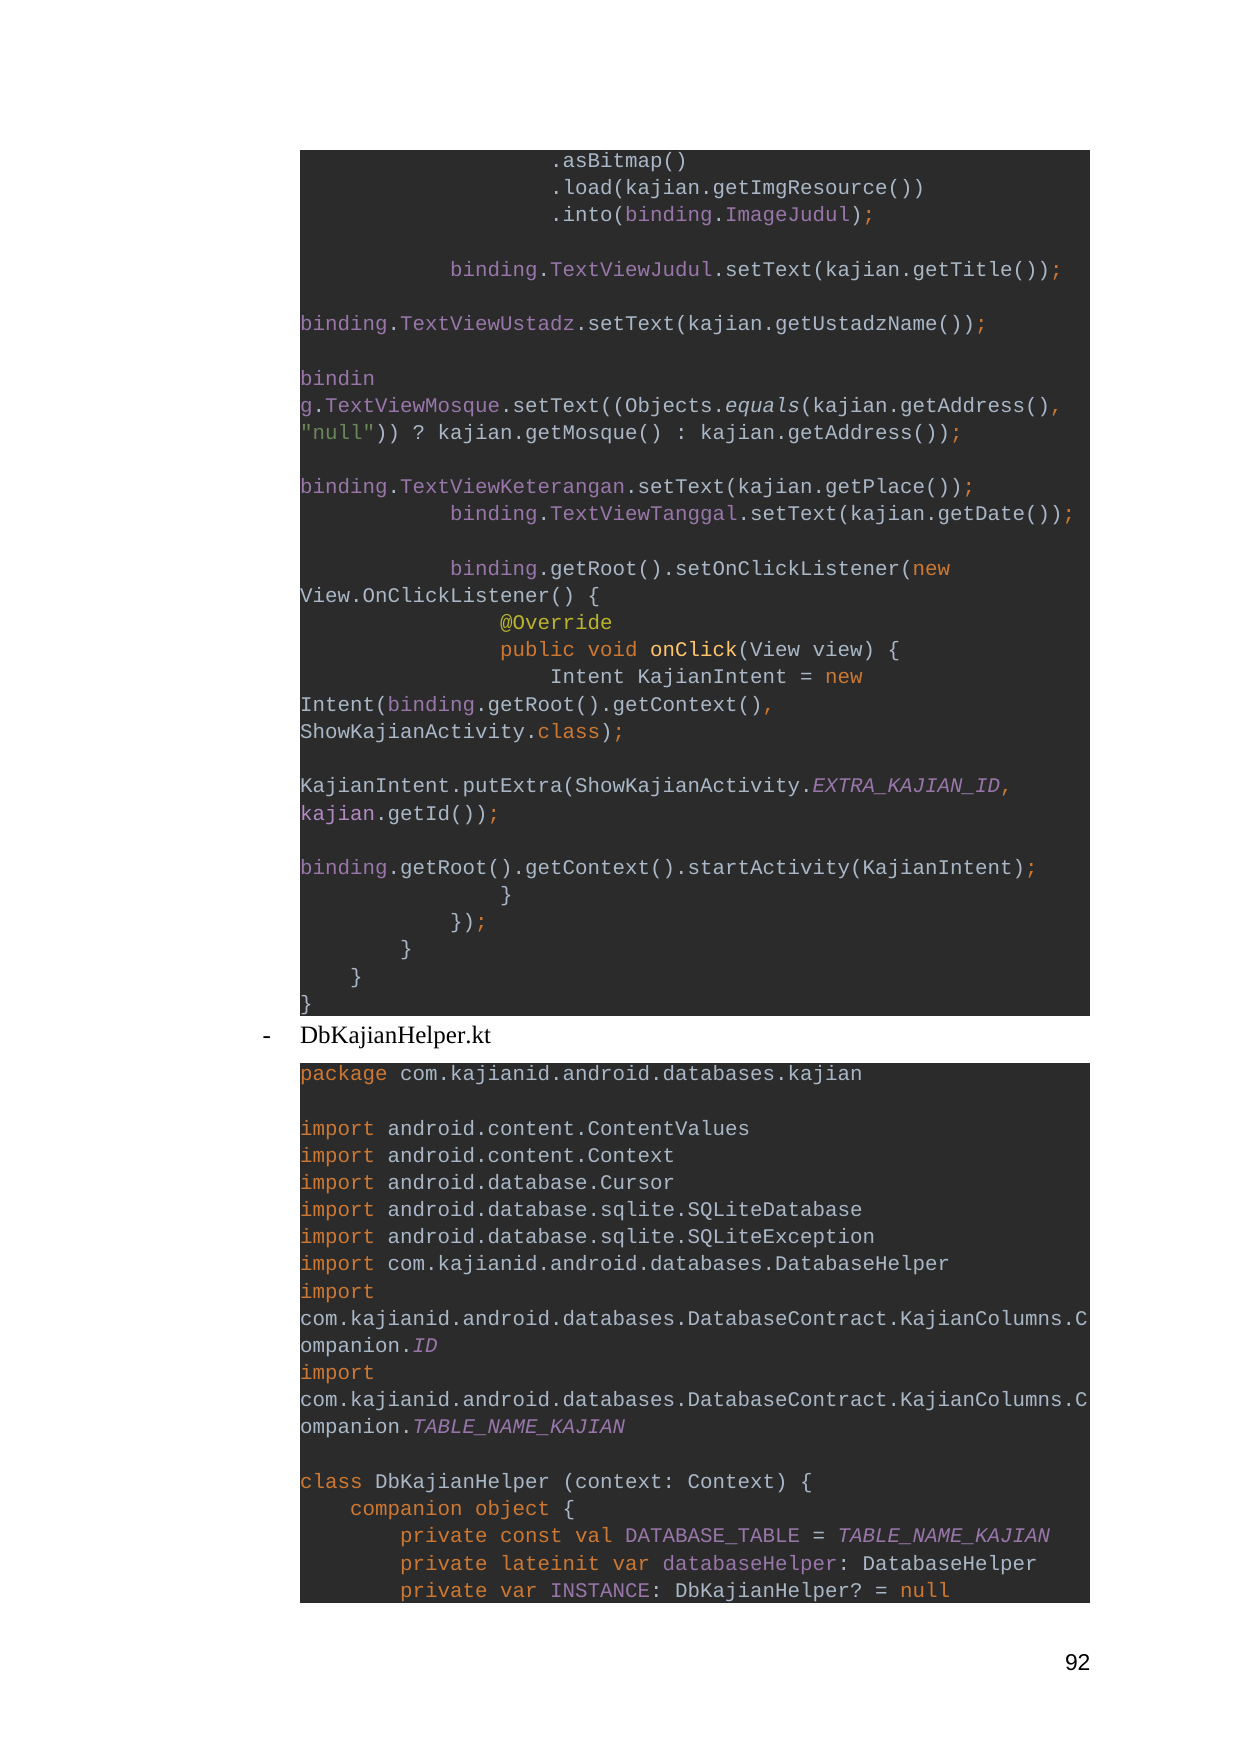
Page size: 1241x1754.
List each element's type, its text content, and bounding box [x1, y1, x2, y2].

list DbKajianHelper.kt [262, 1020, 1090, 1049]
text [300, 1063, 1090, 1603]
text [300, 150, 1090, 1016]
